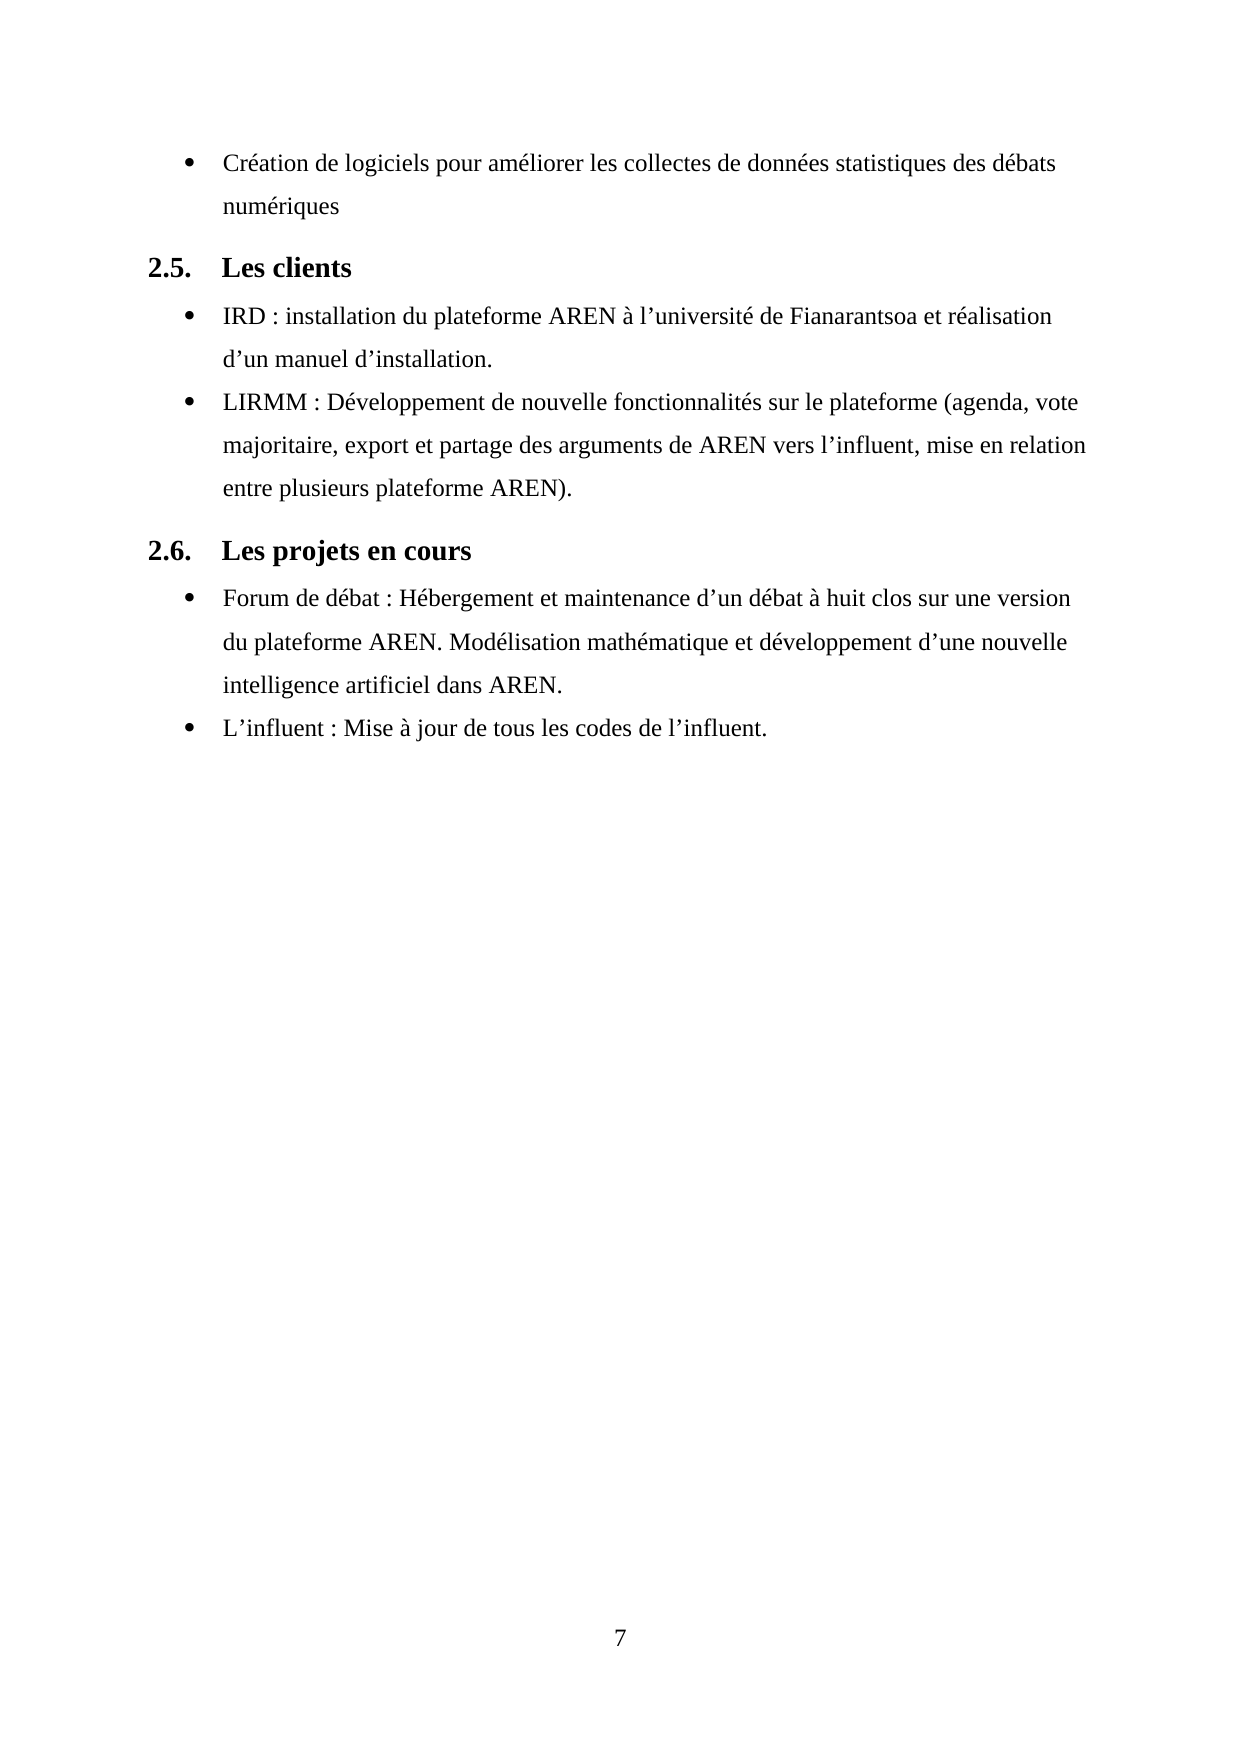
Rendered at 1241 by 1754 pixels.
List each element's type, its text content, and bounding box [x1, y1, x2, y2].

list Forum de débat : Hébergement et maintenance d’un débat à huit clos sur une version du plateforme AREN. Modélisation mathématique et développement d’une nouvelle intelligence artificiel dans AREN. [185, 583, 1093, 698]
list LIRMM : Développement de nouvelle fonctionnalités sur le plateforme (agenda, vote majoritaire, export et partage des arguments de AREN vers l’influent, mise en relation entre plusieurs plateforme AREN). [185, 387, 1093, 502]
list L’influent : Mise à jour de tous les codes de l’influent. [185, 713, 1093, 742]
subtitle Les projets en cours [148, 533, 1093, 567]
subtitle Les clients [148, 251, 1093, 284]
list IRD : installation du plateforme AREN à l’université de Fianarantsoa et réalisation d’un manuel d’installation. [185, 301, 1093, 373]
list Création de logiciels pour améliorer les collectes de données statistiques des débats numériques [185, 148, 1093, 219]
